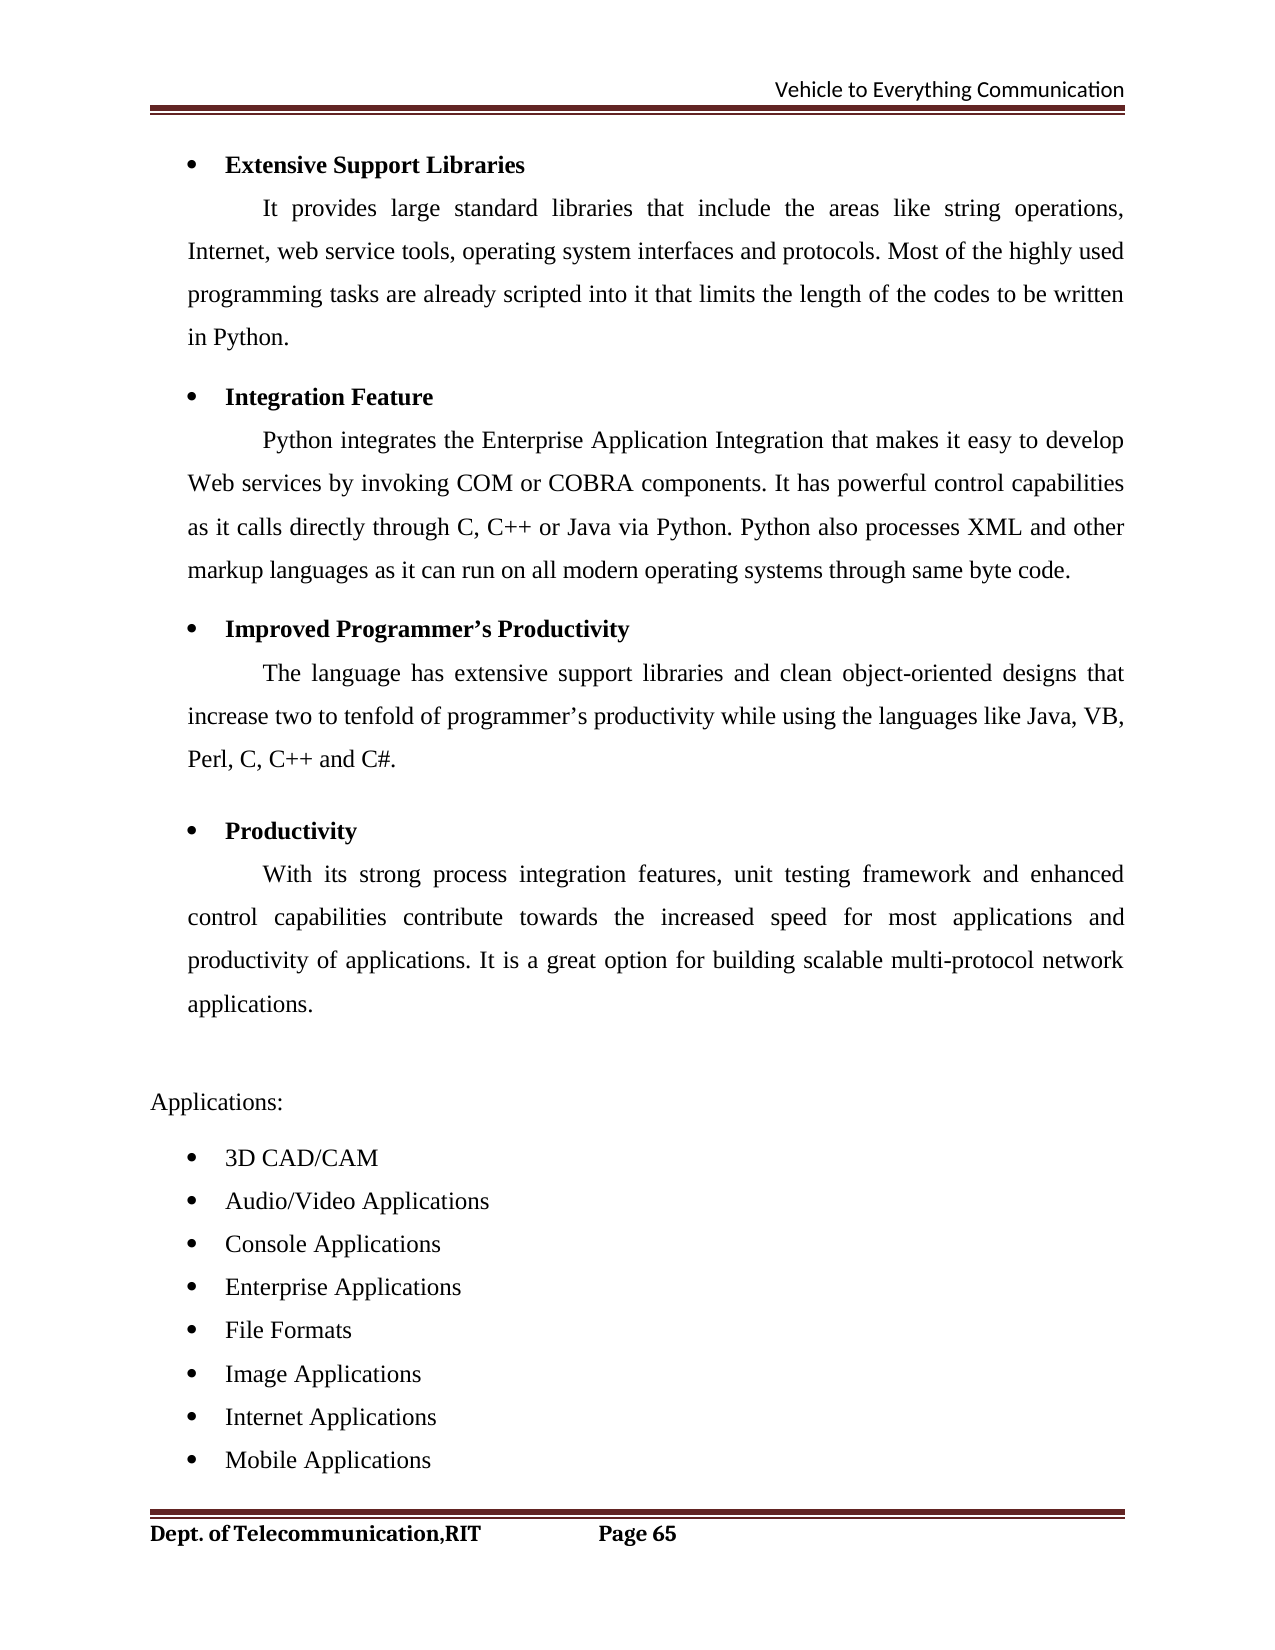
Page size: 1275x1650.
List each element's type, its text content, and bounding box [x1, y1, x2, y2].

text It provides large standard libraries that include the areas like string operations, Internet, web service tools, operating system interfaces and protocols. Most of the highly used programming tasks are already scripted into it that limits the length of the codes to be written in Python. [187, 193, 1125, 351]
text Python integrates the Enterprise Application Integration that makes it easy to develop Web services by invoking COM or COBRA components. It has powerful control capabilities as it calls directly through C, C++ or Java via Python. Python also processes XML and other markup languages as it can run on all modern operating systems through same byte code. [187, 425, 1125, 583]
list Extensive Support Libraries [187, 150, 1125, 179]
list Productivity [187, 816, 1125, 845]
list Improved Programmer’s Productivity [187, 614, 1125, 643]
list Integration Feature [187, 382, 1125, 411]
list 3D CAD/CAM [187, 1143, 1125, 1172]
text The language has extensive support libraries and clean object-oriented designs that increase two to tenfold of programmer’s productivity while using the languages like Java, VB, Perl, C, C++ and C#. [187, 658, 1125, 773]
text With its strong process integration features, unit testing framework and enhanced control capabilities contribute towards the increased speed for most applications and productivity of applications. It is a great option for building scalable multi-protocol network applications. [187, 859, 1125, 1017]
list File Formats [187, 1316, 1125, 1344]
list Internet Applications [187, 1402, 1125, 1431]
list Enterprise Applications [187, 1272, 1125, 1301]
list Audio/Video Applications [187, 1186, 1125, 1215]
text Applications: [150, 1087, 1125, 1116]
list Mobile Applications [187, 1445, 1125, 1474]
list Image Applications [187, 1359, 1125, 1387]
list Console Applications [187, 1229, 1125, 1258]
